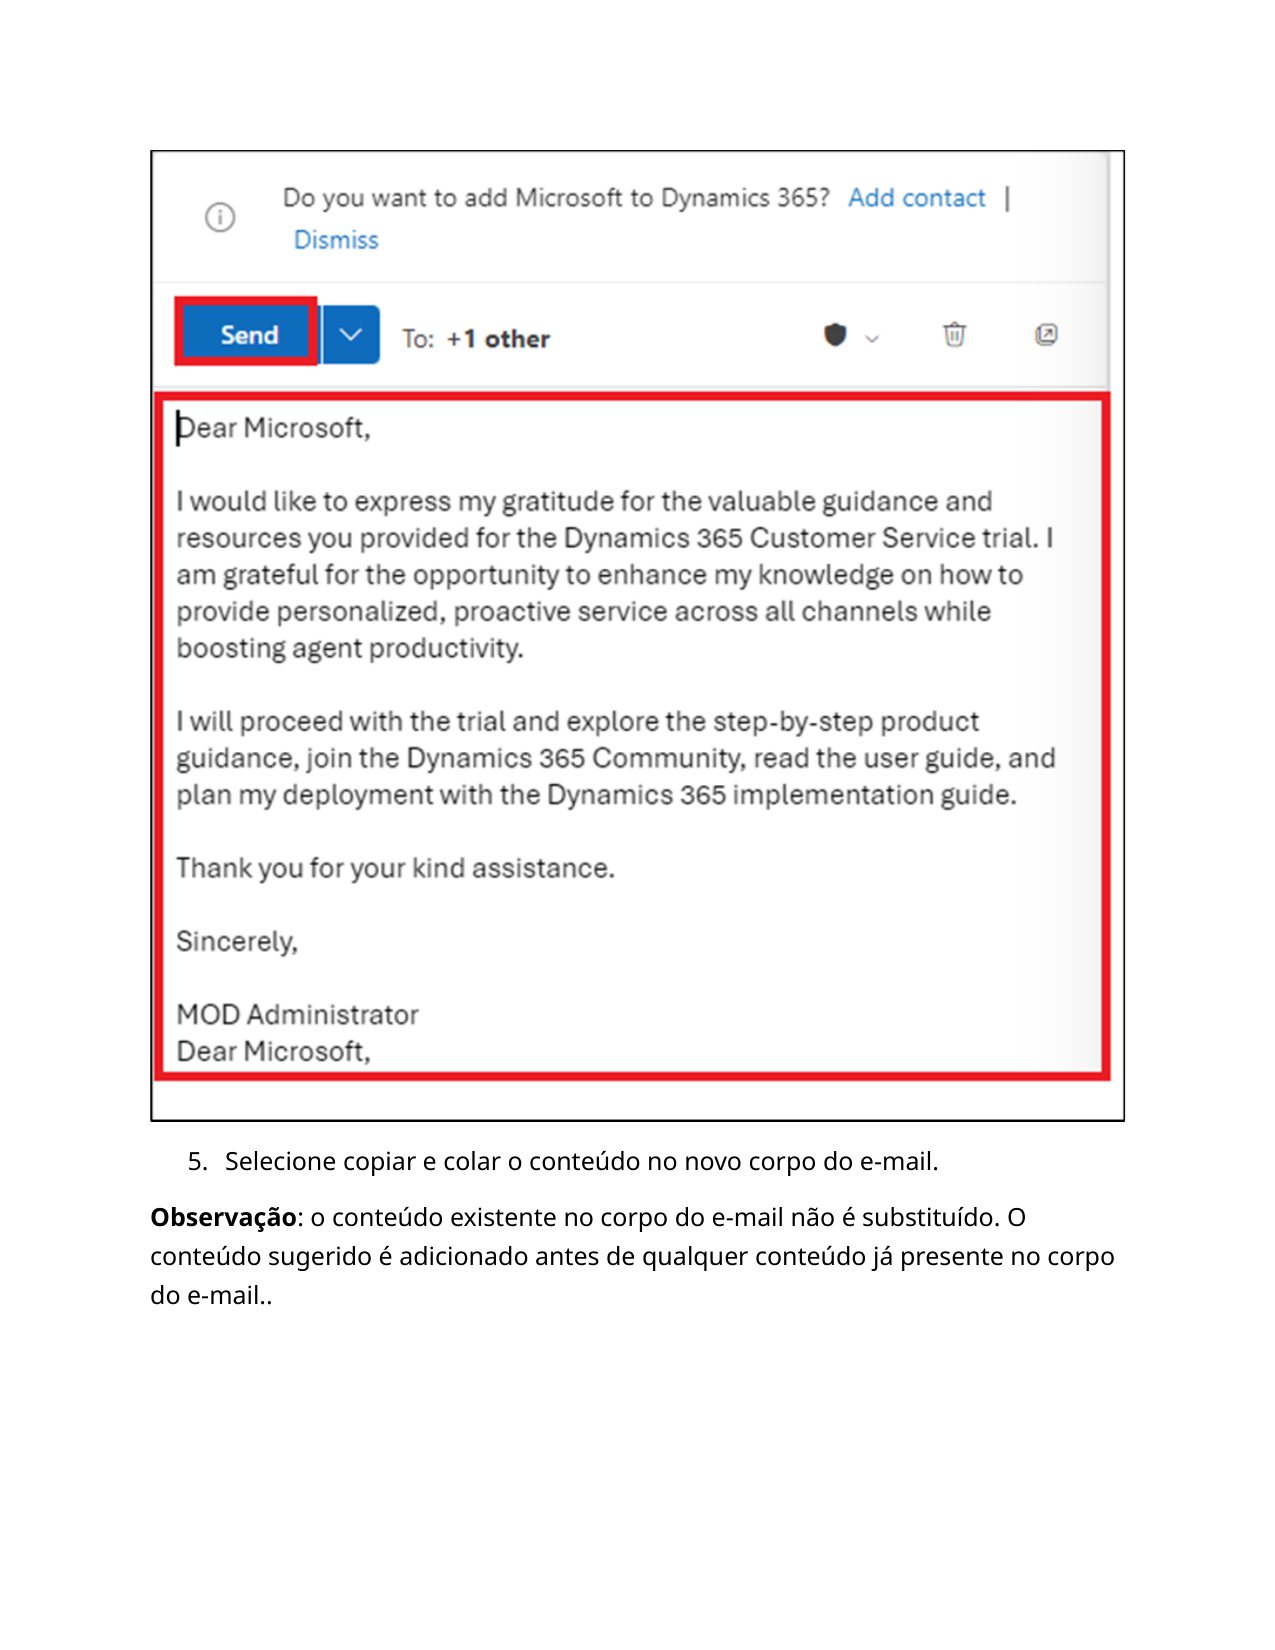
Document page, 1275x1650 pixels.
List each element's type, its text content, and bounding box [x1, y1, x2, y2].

text Observação: o conteúdo existente no corpo do e-mail não é substituído. O conteúdo sugerido é adicionado antes de qualquer conteúdo já presente no corpo do e-mail.. [150, 1200, 1125, 1312]
list Selecione copiar e colar o conteúdo no novo corpo do e-mail. [187, 1144, 1125, 1178]
picture [150, 150, 1125, 1122]
